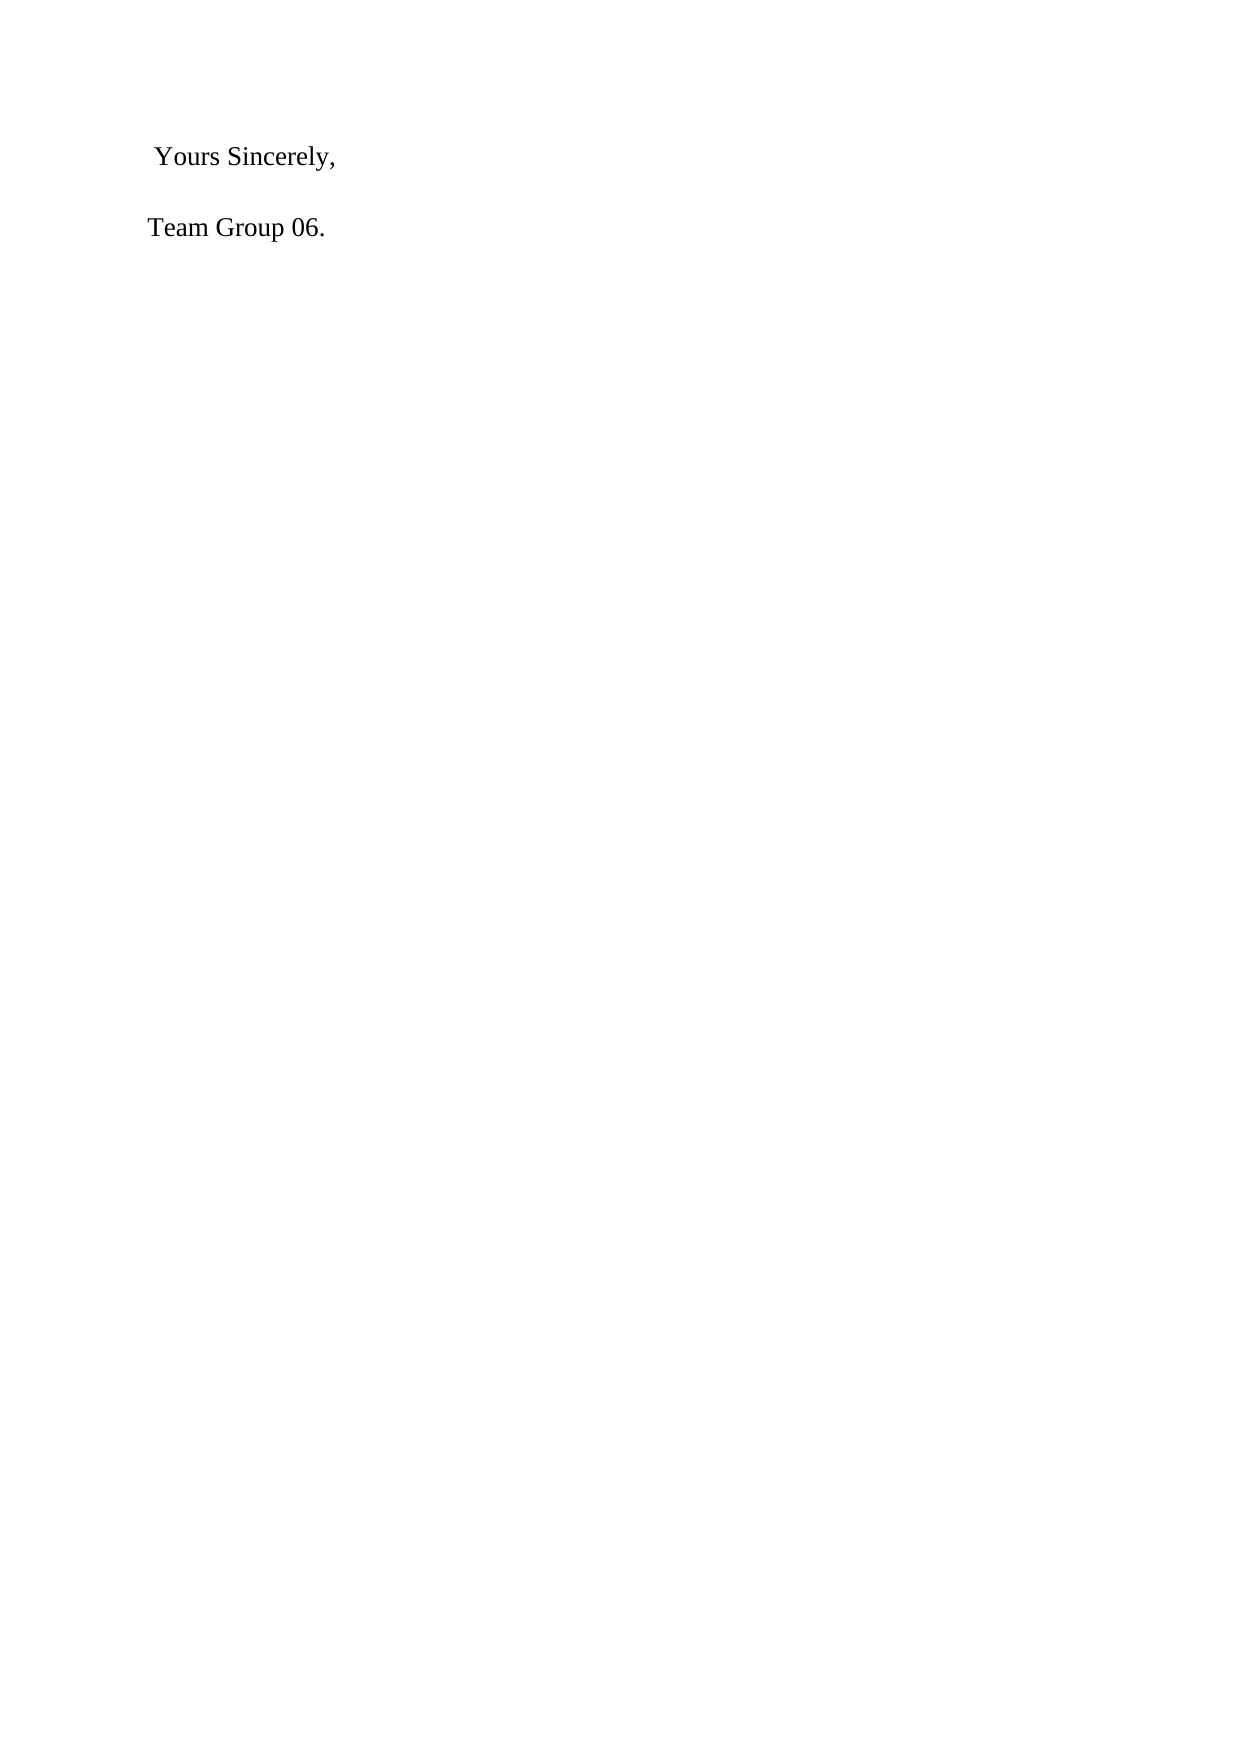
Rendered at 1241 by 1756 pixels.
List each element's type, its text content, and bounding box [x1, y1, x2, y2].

text Yours Sincerely, Team Group 06. [147, 139, 336, 242]
